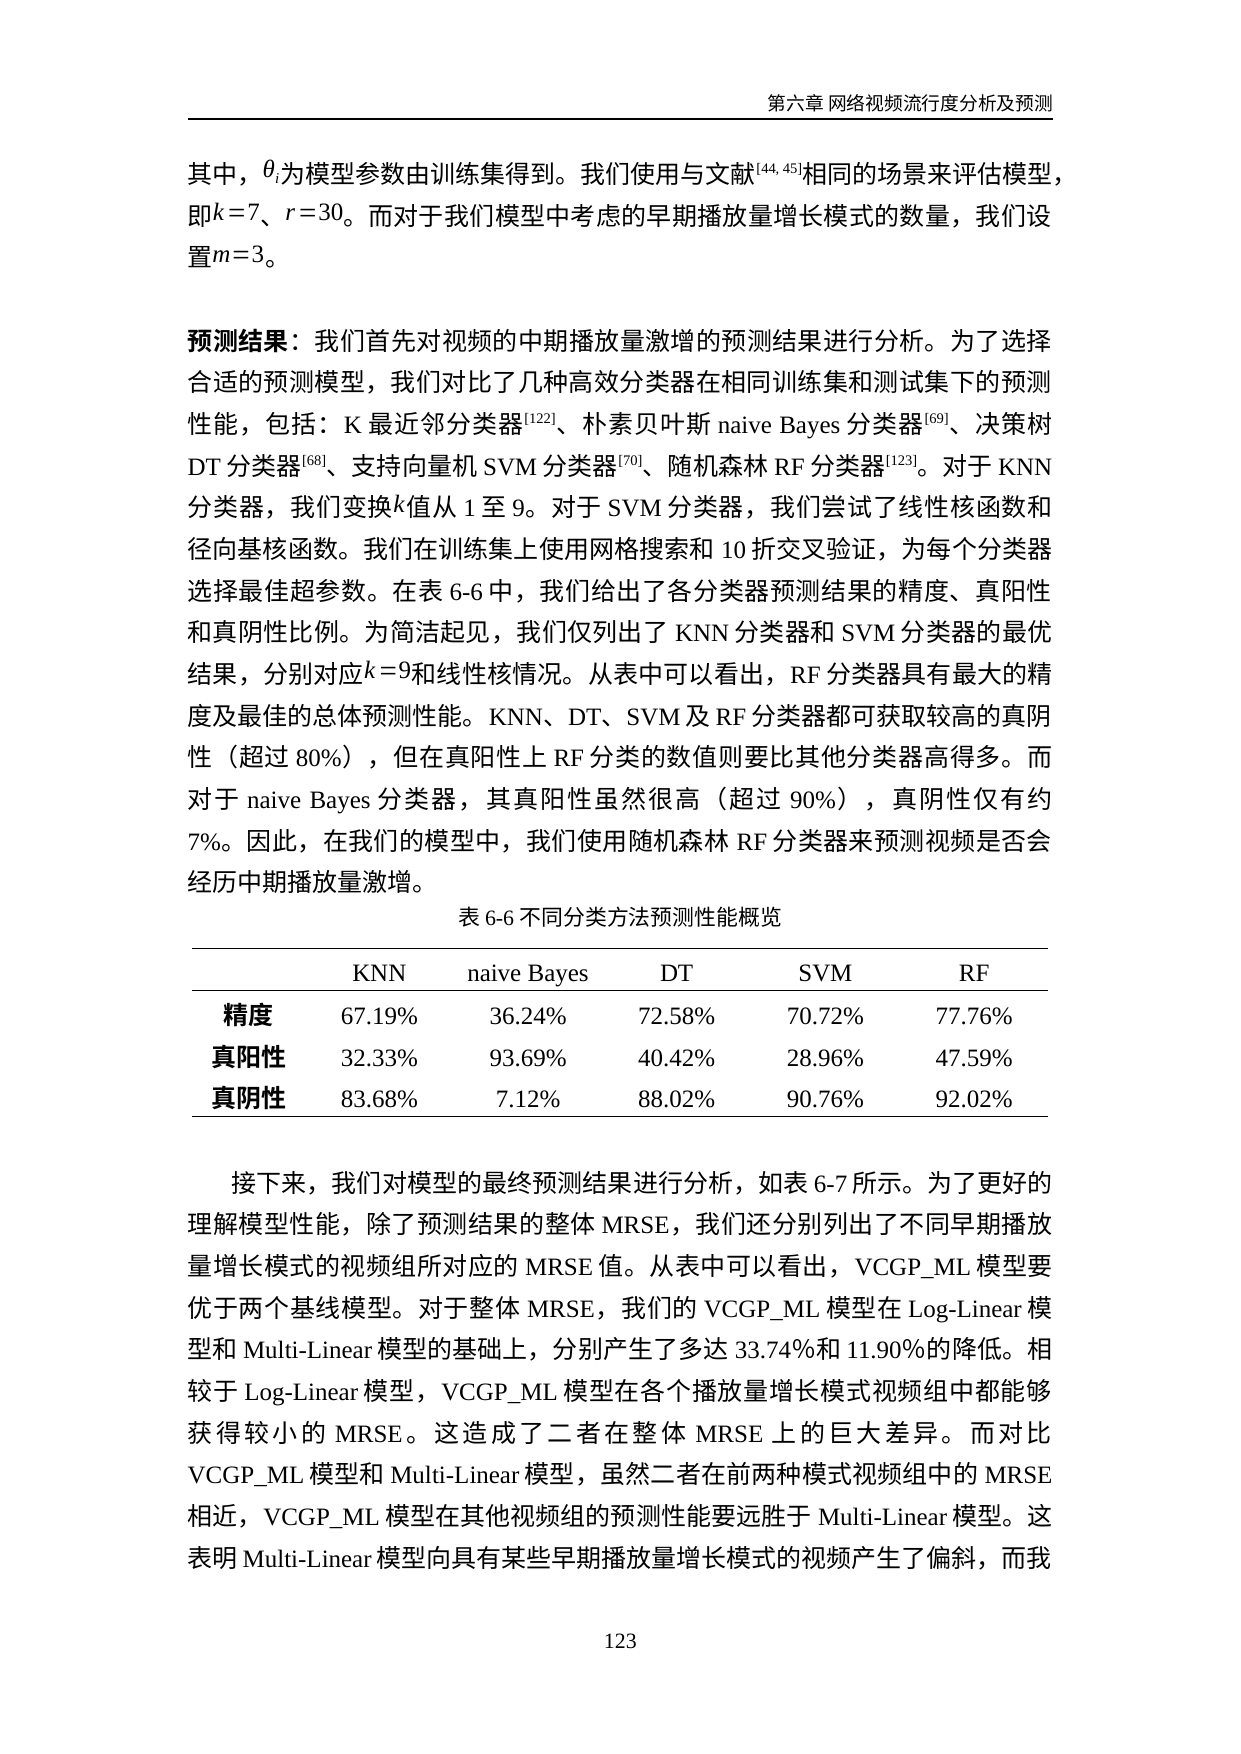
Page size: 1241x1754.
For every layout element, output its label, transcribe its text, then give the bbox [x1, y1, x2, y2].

table_cell 92.02% [900, 1075, 1048, 1116]
table_header naive Bayes [453, 949, 602, 990]
table_cell 88.02% [602, 1075, 751, 1116]
table_cell 40.42% [602, 1033, 751, 1074]
table_cell 真阴性 [192, 1075, 305, 1116]
table_cell 67.19% [305, 991, 453, 1033]
table_cell 90.76% [751, 1075, 899, 1116]
table_cell 精度 [192, 991, 305, 1033]
table_cell 83.68% [305, 1075, 453, 1116]
table_cell 36.24% [453, 991, 602, 1033]
table_cell 28.96% [751, 1033, 899, 1074]
text 预测结果：我们首先对视频的中期播放量激增的预测结果进行分析。为了选择合适的预测模型，我们对比了几种高效分类器在相同训练集和测试集下的预测性能，包括：K最近邻分类器[122]、朴素贝叶斯naive Bayes分类器[69]、决策树DT分类器[68]、支持向量机SVM分类器[70]、随机森林RF分类器[123]。对于KNN分类器，我们变换值从1至9。对于SVM分类器，我们尝试了线性核函数和径向基核函数。我们在训练集上使用网格搜索和10折交叉验证，为每个分类器选择最佳超参数。在表6-6中，我们给出了各分类器预测结果的精度、真阳性和真阴性比例。为简洁起见，我们仅列出了KNN分类器和SVM分类器的最优结果，分别对应和线性核情况。从表中可以看出，RF分类器具有最大的精度及最佳的总体预测性能。KNN、DT、SVM及RF分类器都可获取较高的真阴性（超过80%），但在真阳性上RF分类的数值则要比其他分类器高得多。而对于naive Bayes分类器，其真阳性虽然很高（超过90%），真阴性仅有约7%。因此，在我们的模型中，我们使用随机森林RF分类器来预测视频是否会经历中期播放量激增。 [187, 317, 1053, 900]
table_cell 47.59% [900, 1033, 1048, 1074]
table_cell 70.72% [751, 991, 899, 1033]
table_header KNN [305, 949, 453, 990]
table_cell 32.33% [305, 1033, 453, 1074]
table_cell 7.12% [453, 1075, 602, 1116]
table_cell 93.69% [453, 1033, 602, 1074]
table_header DT [602, 949, 751, 990]
text 表6-6 不同分类方法预测性能概览 [187, 900, 1053, 932]
table_header [192, 949, 305, 990]
table_header SVM [751, 949, 899, 990]
table_header RF [900, 949, 1048, 990]
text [187, 1159, 1053, 1576]
table_cell 真阳性 [192, 1033, 305, 1074]
table_cell 77.76% [900, 991, 1048, 1033]
table_cell 72.58% [602, 991, 751, 1033]
text 其中，为模型参数由训练集得到。我们使用与文献[44, 45]相同的场景来评估模型，即、。而对于我们模型中考虑的早期播放量增长模式的数量，我们设置。 [187, 150, 1053, 275]
